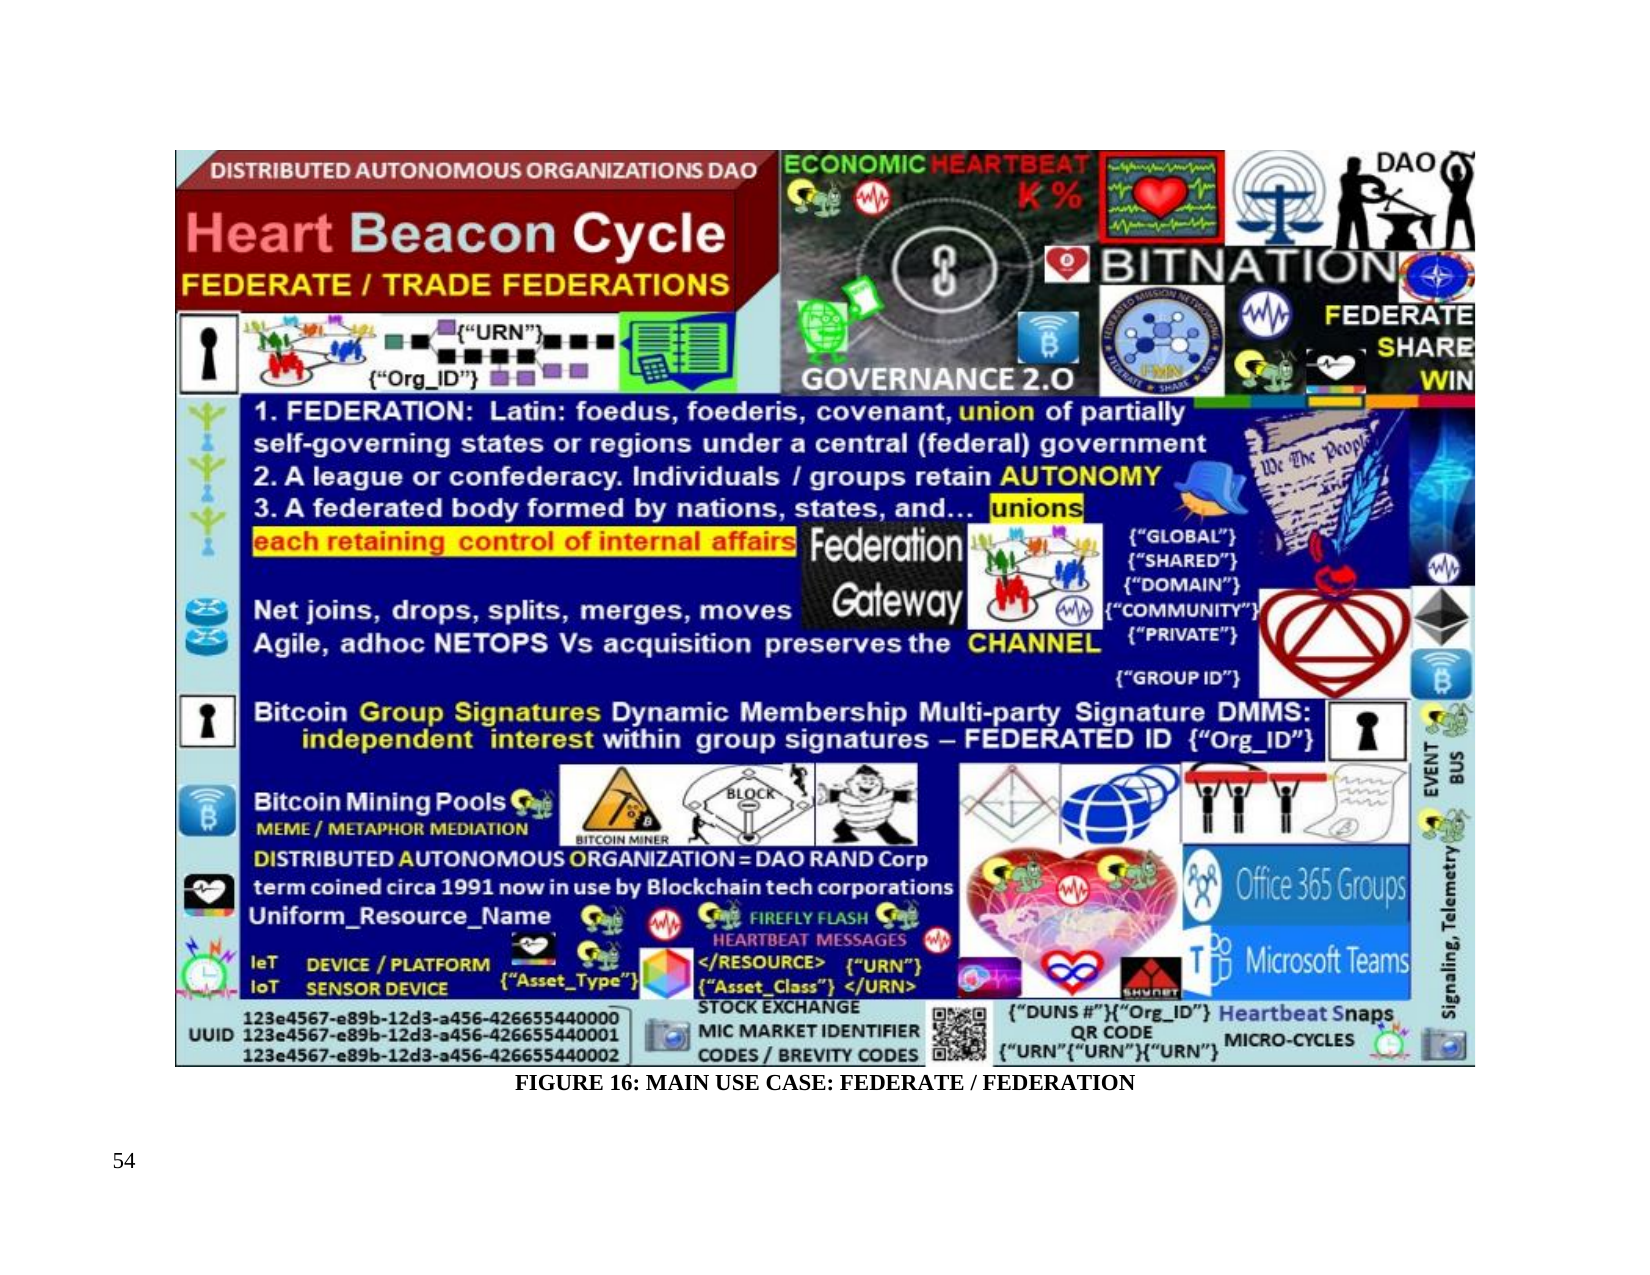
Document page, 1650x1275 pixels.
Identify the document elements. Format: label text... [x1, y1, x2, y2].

picture [175, 150, 1475, 1067]
text FIGURE 16: MAIN USE CASE: FEDERATE / FEDERATION [37, 1069, 1612, 1095]
